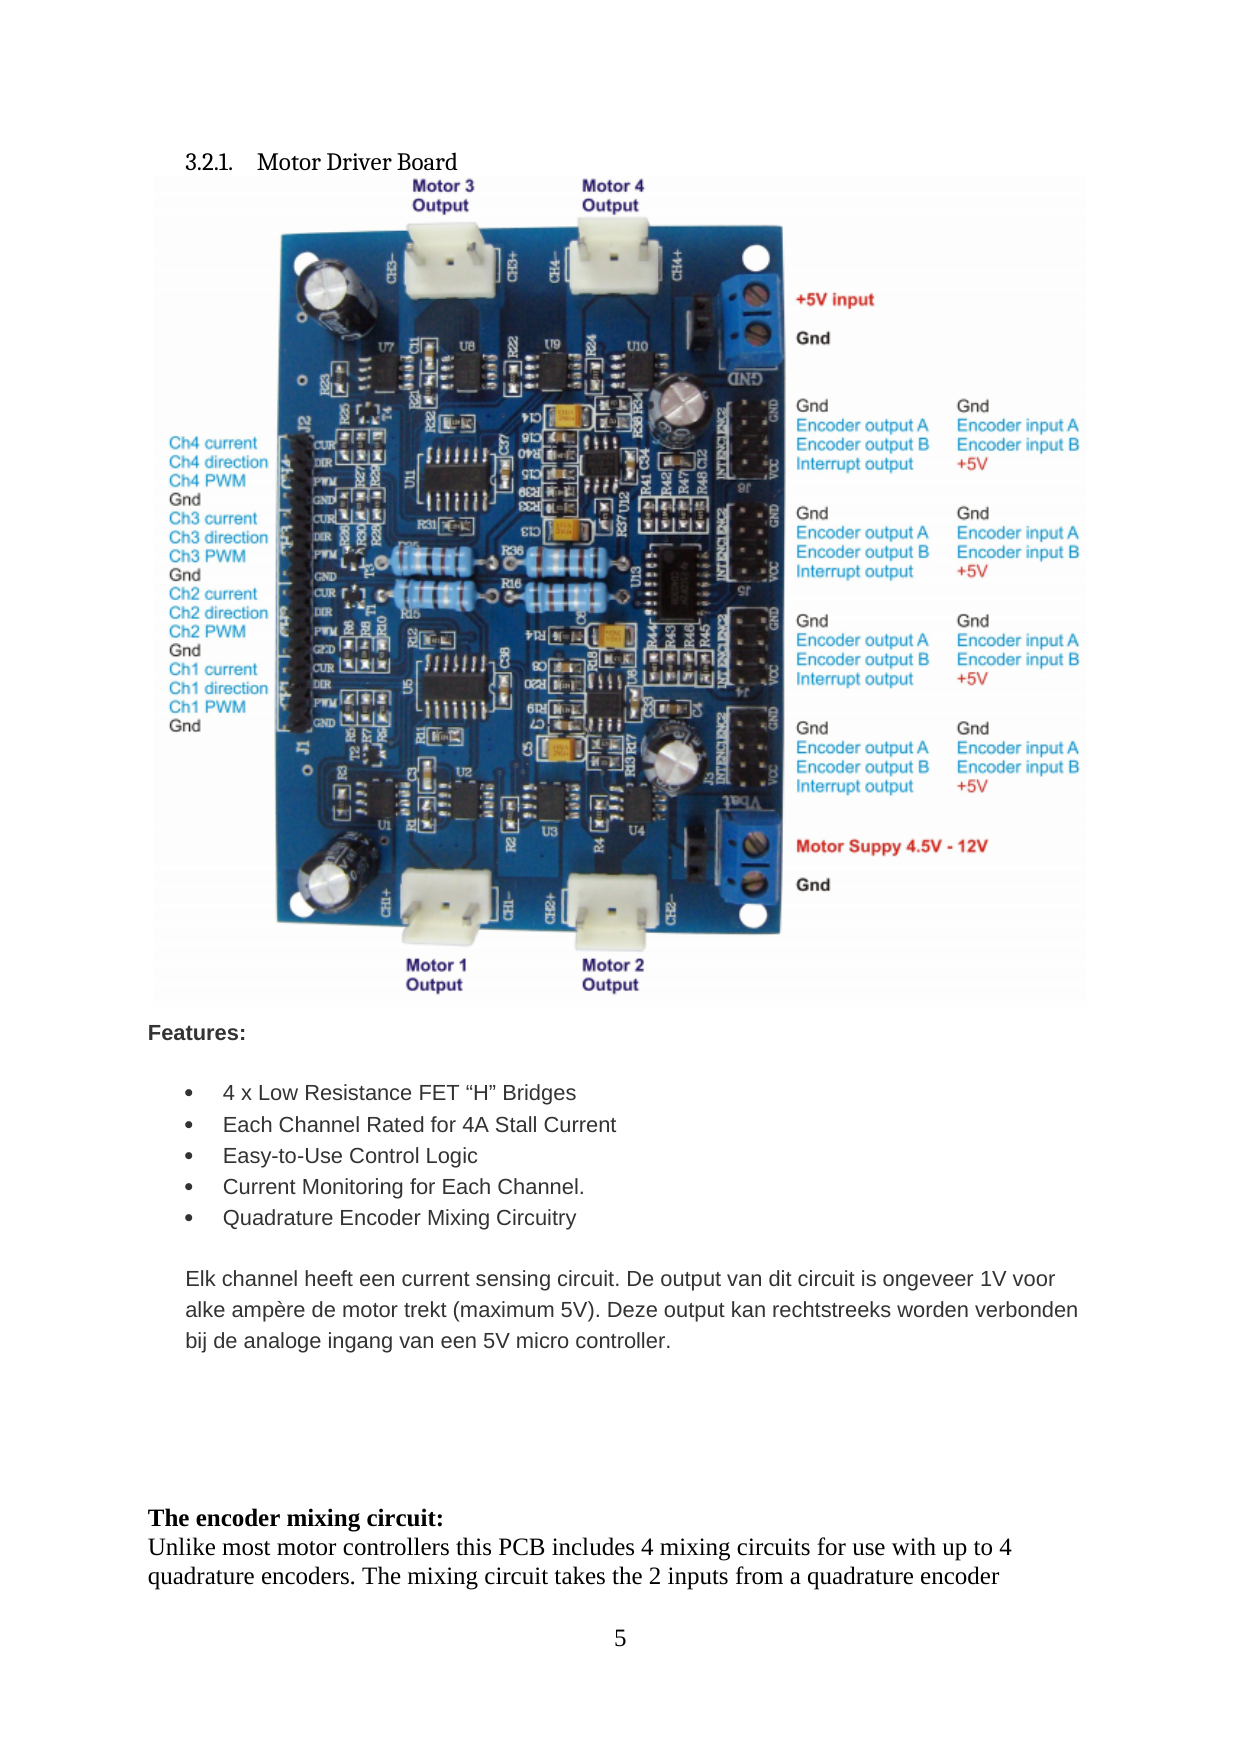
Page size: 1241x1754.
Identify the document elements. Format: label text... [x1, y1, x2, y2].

text Features: [148, 1014, 1093, 1045]
text Motor Driver Board [185, 148, 1093, 176]
list Each Channel Rated for 4A Stall Current [185, 1106, 1093, 1137]
list Quadrature Encoder Mixing Circuitry [185, 1199, 1093, 1231]
list 4 x Low Resistance FET “H” Bridges [185, 1074, 1093, 1106]
text quadrature encoders. The mixing circuit takes the 2 inputs from a quadrature encoder [148, 1561, 1093, 1590]
text Unlike most motor controllers this PCB includes 4 mixing circuits for use with up to 4 [148, 1532, 1093, 1561]
text Elk channel heeft een current sensing circuit. De output van dit circuit is ongeveer 1V voor alke ampère de motor trekt (maximum 5V). Deze output kan rechtstreeks worden verbonden bij de analoge ingang van een 5V micro controller. [185, 1260, 1093, 1353]
text The encoder mixing circuit: [148, 1503, 1093, 1532]
picture [147, 176, 1093, 1014]
list Easy-to-Use Control Logic [185, 1137, 1093, 1168]
list Current Monitoring for Each Channel. [185, 1168, 1093, 1199]
